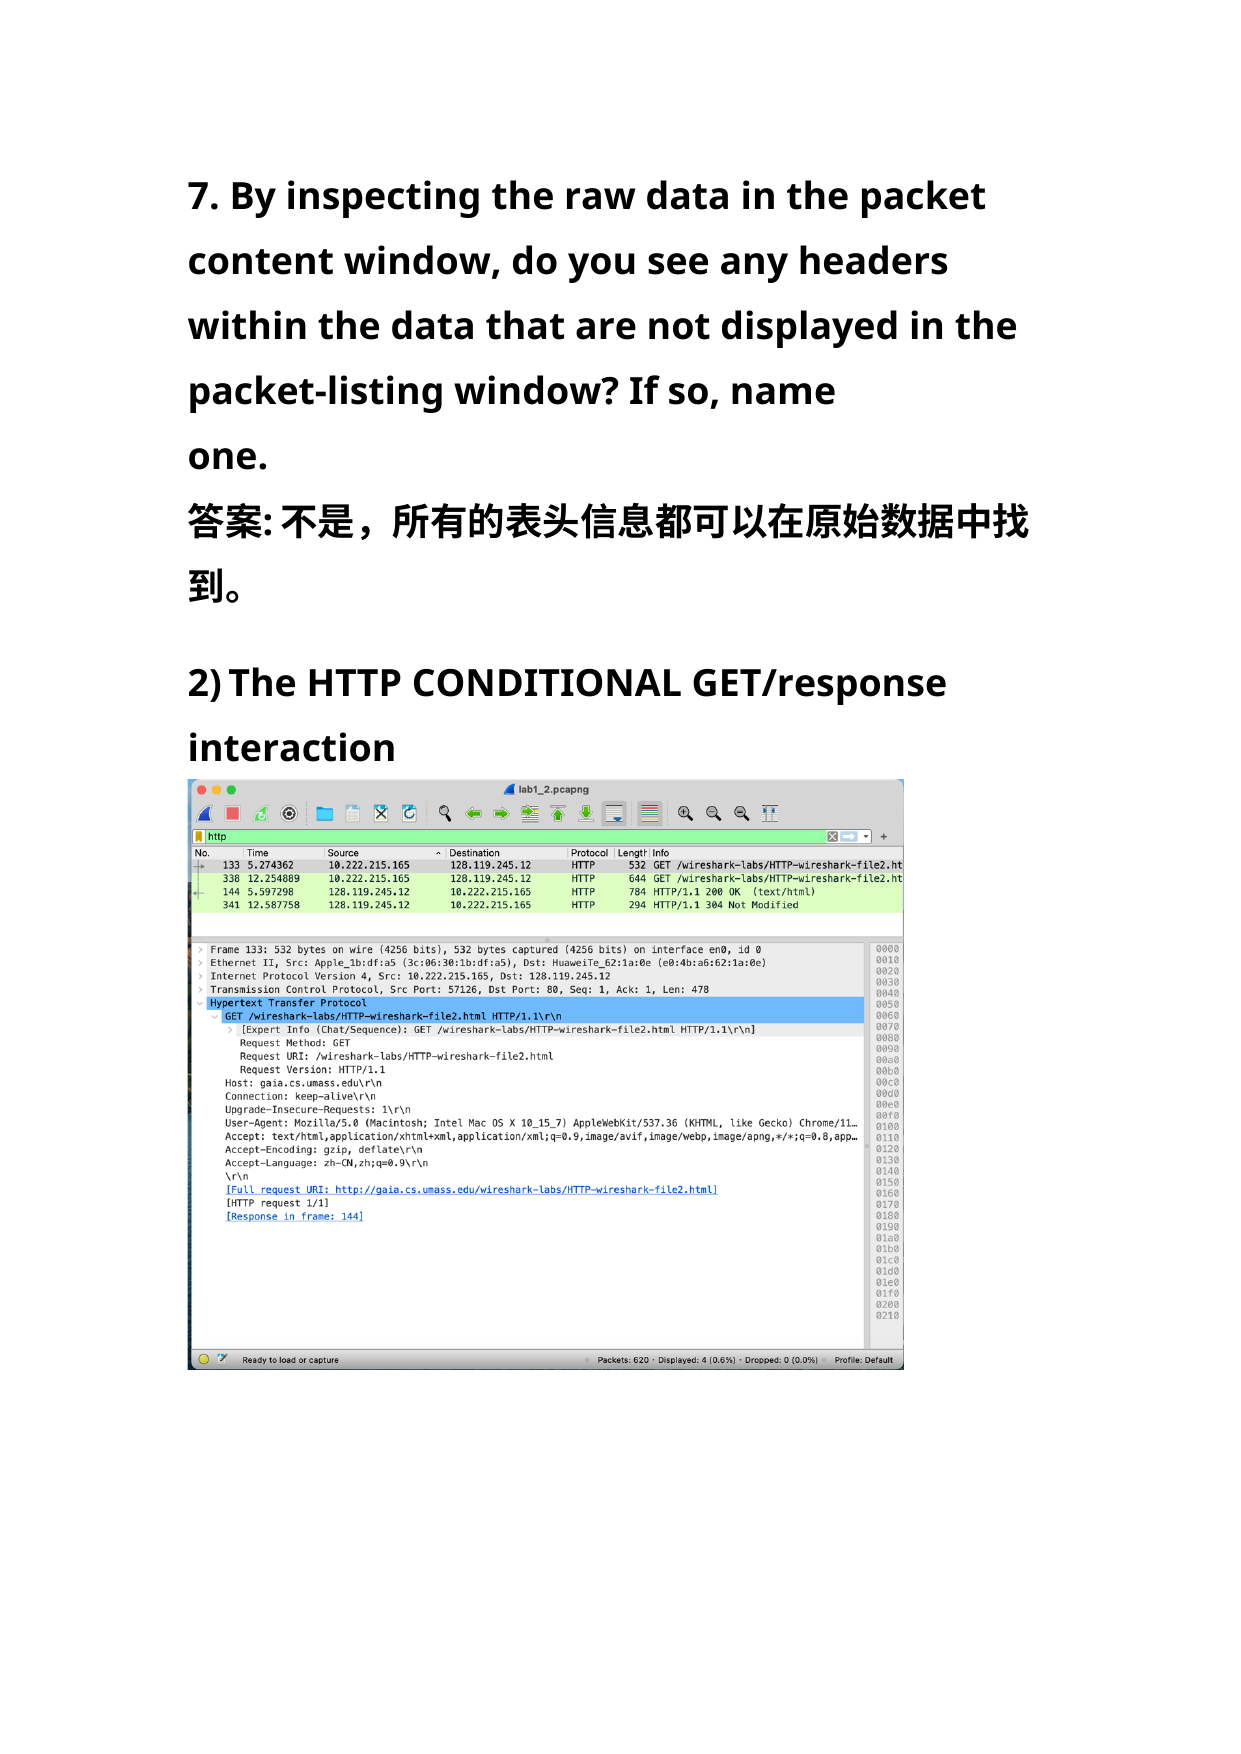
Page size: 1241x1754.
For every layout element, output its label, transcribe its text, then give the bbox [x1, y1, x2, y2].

picture [187, 779, 904, 1370]
text within the data that are not displayed in the packet-listing window? If so, name [187, 292, 1053, 422]
text 2) The HTTP CONDITIONAL GET/response interaction [187, 649, 1053, 779]
text 7. By inspecting the raw data in the packet content window, do you see any headers [187, 162, 1053, 292]
text one. [187, 422, 1053, 487]
text 答案: 不是，所有的表头信息都可以在原始数据中找到。 [187, 487, 1053, 617]
